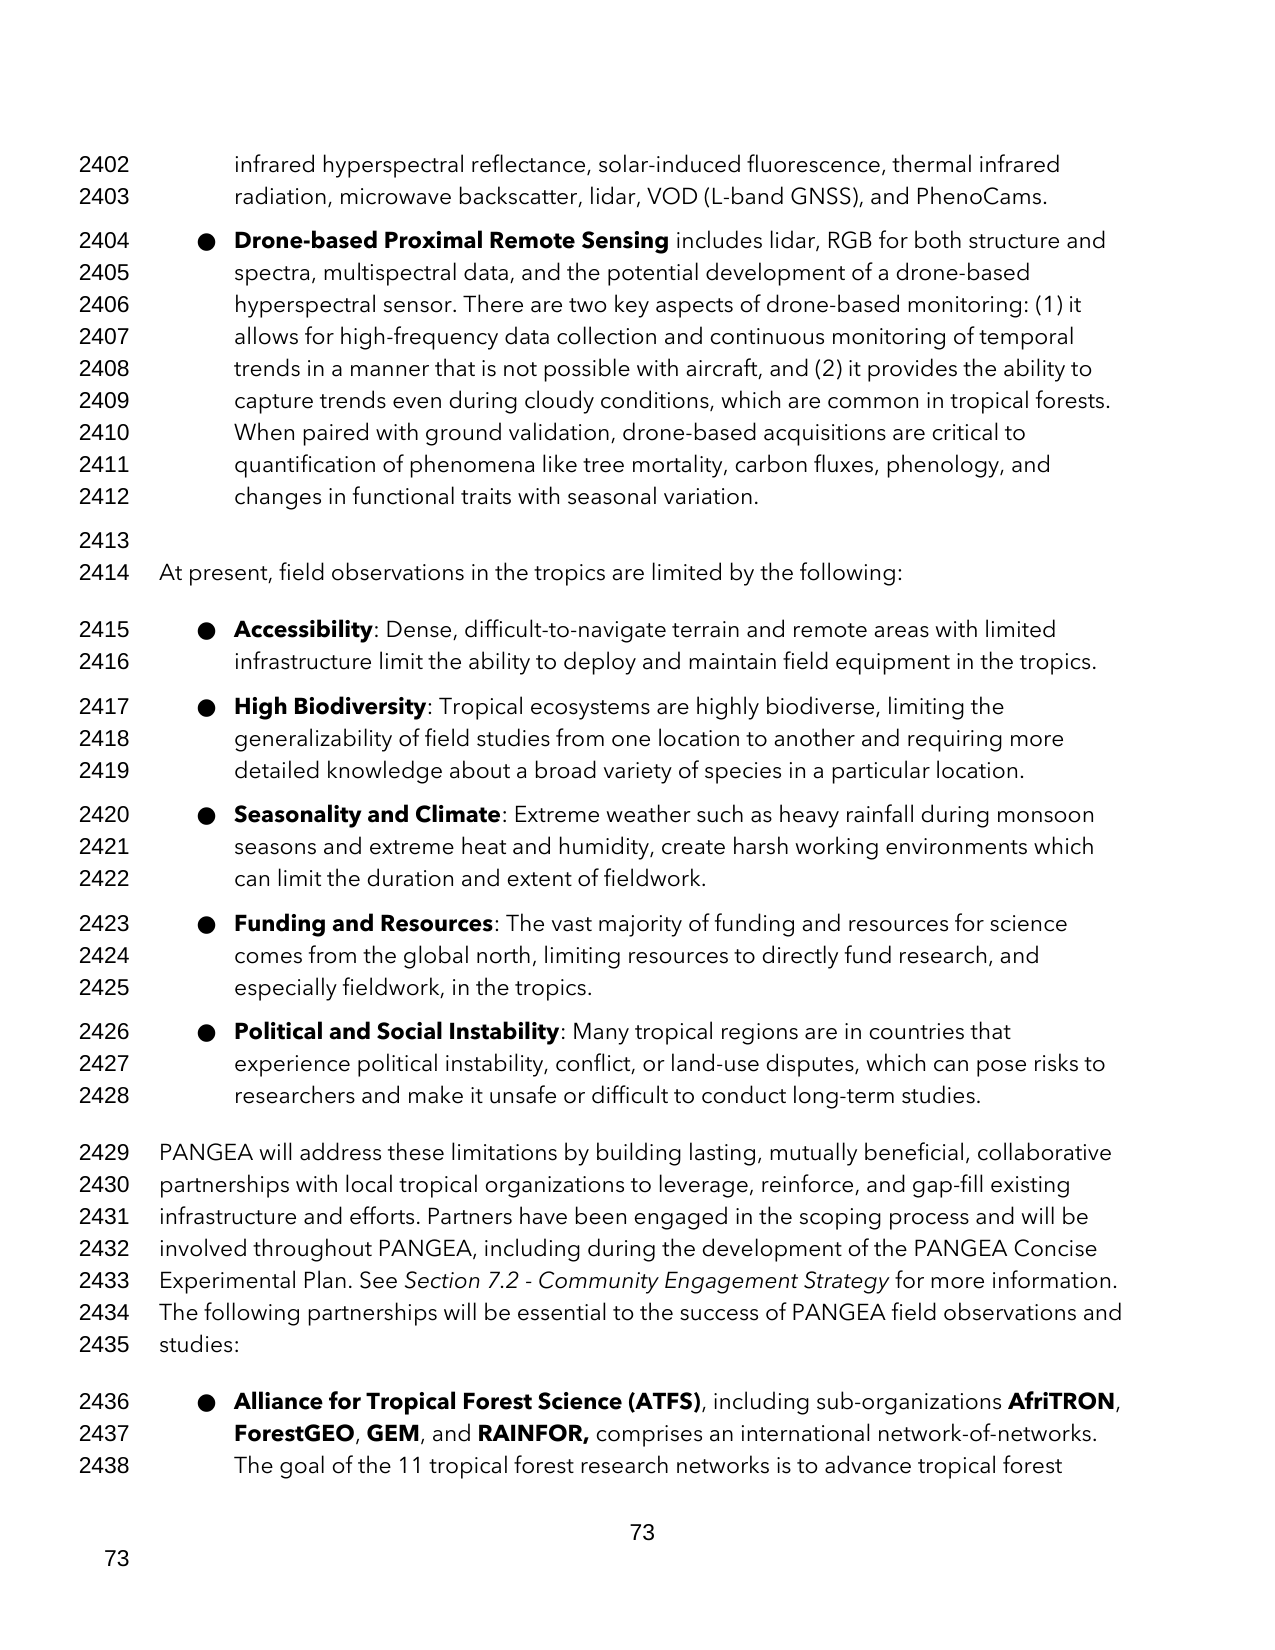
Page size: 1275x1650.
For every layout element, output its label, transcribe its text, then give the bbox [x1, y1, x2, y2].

list Political and Social Instability: Many tropical regions are in countries that experience political instability, conflict, or land-use disputes, which can pose risks to researchers and make it unsafe or difficult to conduct long-term studies. [196, 1017, 1125, 1109]
list Funding and Resources: The vast majority of funding and resources for science comes from the global north, limiting resources to directly fund research, and especially fieldwork, in the tropics. [196, 909, 1125, 1001]
list Seasonality and Climate: Extreme weather such as heavy rainfall during monsoon seasons and extreme heat and humidity, create harsh working environments which can limit the duration and extent of fieldwork. [196, 801, 1125, 892]
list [196, 150, 1125, 210]
text PANGEA will address these limitations by building lasting, mutually beneficial, collaborative partnerships with local tropical organizations to leverage, reinforce, and gap-fill existing infrastructure and efforts. Partners have been engaged in the scoping process and will be involved throughout PANGEA, including during the development of the PANGEA Concise Experimental Plan. See Section 7.2 - Community Engagement Strategy for more information. The following partnerships will be essential to the success of PANGEA field observations and studies: [159, 1138, 1125, 1358]
list High Biodiversity: Tropical ecosystems are highly biodiverse, limiting the generalizability of field studies from one location to another and requiring more detailed knowledge about a broad variety of species in a particular location. [196, 692, 1125, 784]
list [196, 1387, 1125, 1479]
text At present, field observations in the tropics are limited by the following: [159, 559, 1125, 587]
list Drone-based Proximal Remote Sensing includes lidar, RGB for both structure and spectra, multispectral data, and the potential development of a drone-based hyperspectral sensor. There are two key aspects of drone-based monitoring: (1) it allows for high-frequency data collection and continuous monitoring of temporal trends in a manner that is not possible with aircraft, and (2) it provides the ability to capture trends even during cloudy conditions, which are common in tropical forests. When paired with ground validation, drone-based acquisitions are critical to quantification of phenomena like tree mortality, carbon fluxes, phenology, and changes in functional traits with seasonal variation. [196, 226, 1125, 510]
list Accessibility: Dense, difficult-to-navigate terrain and remote areas with limited infrastructure limit the ability to deploy and maintain field equipment in the tropics. [196, 616, 1125, 676]
